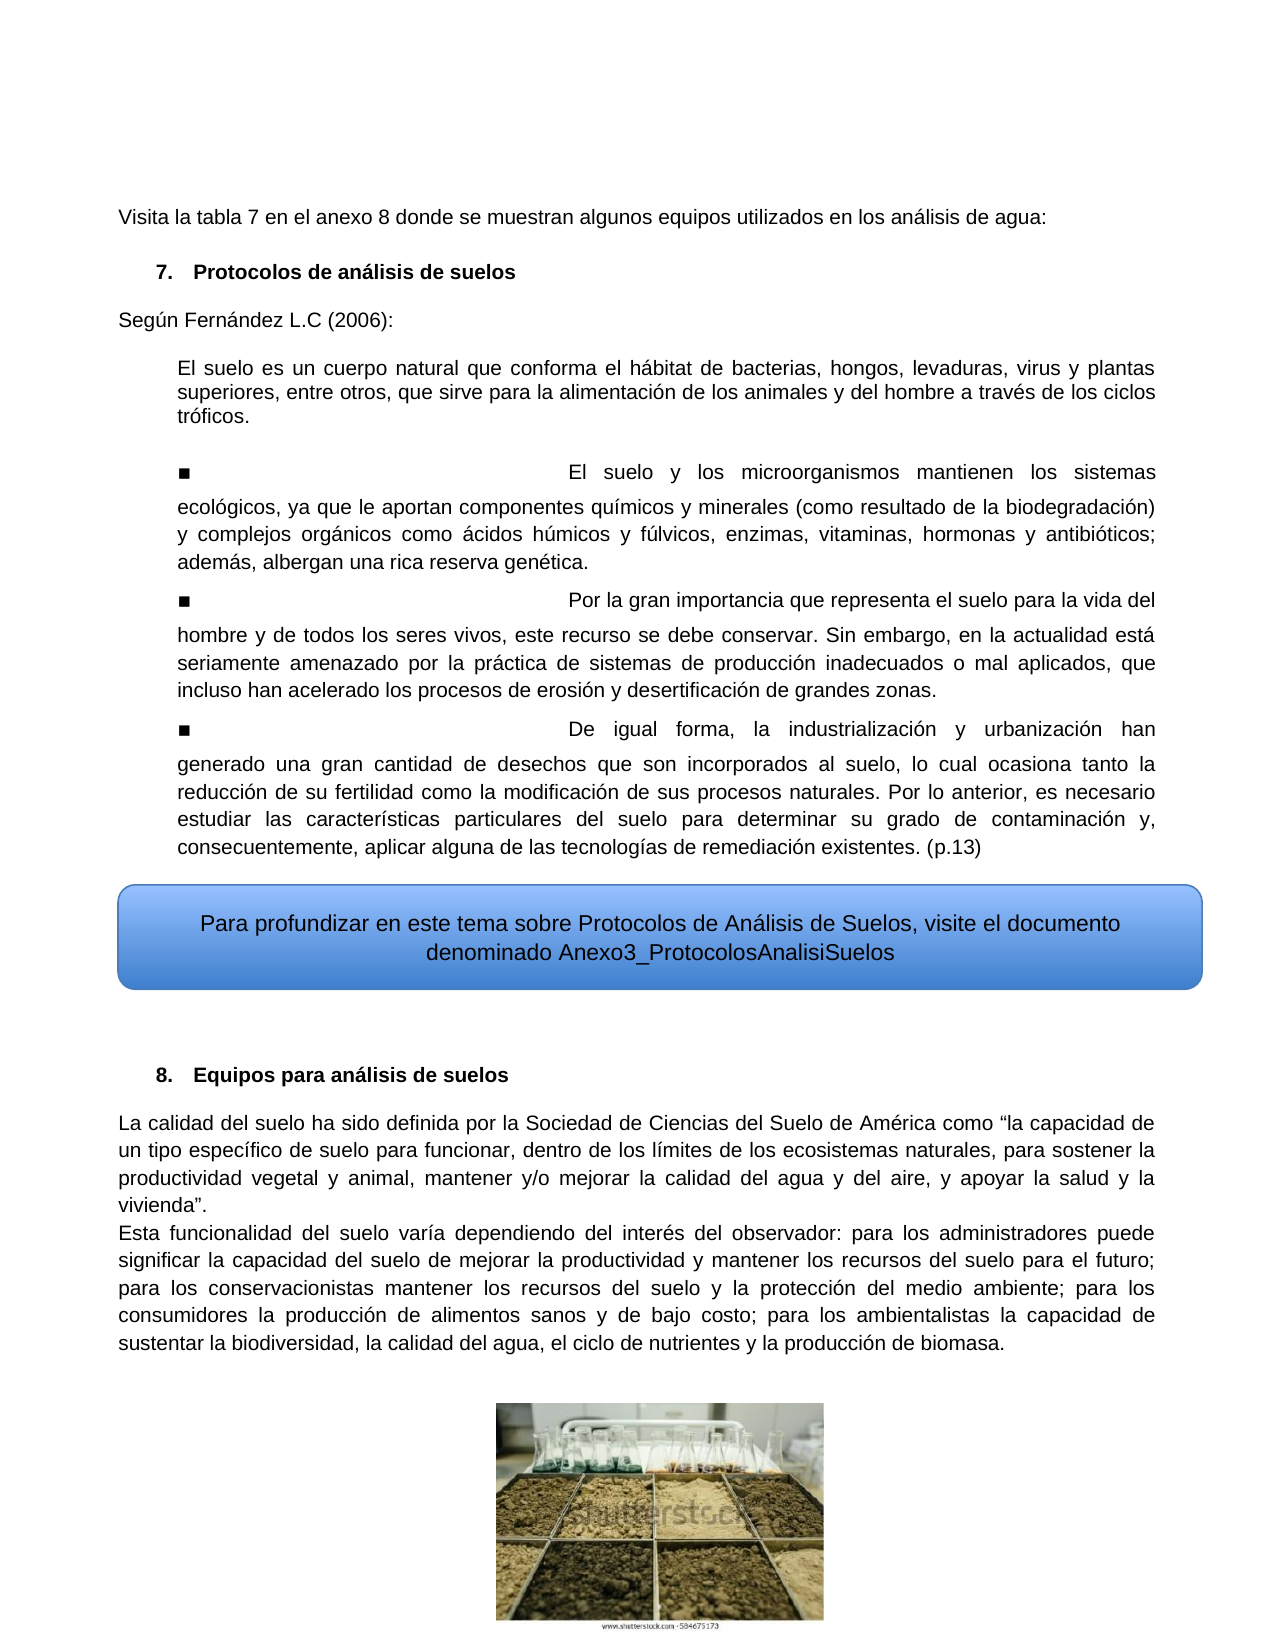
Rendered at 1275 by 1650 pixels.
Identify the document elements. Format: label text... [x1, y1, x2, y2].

text El suelo es un cuerpo natural que conforma el hábitat de bacterias, hongos, levaduras, virus y plantas superiores, entre otros, que sirve para la alimentación de los animales y del hombre a través de los ciclos tróficos. [177, 356, 1157, 427]
list De igual forma, la industrialización y urbanización han generado una gran cantidad de desechos que son incorporados al suelo, lo cual ocasiona tanto la reducción de su fertilidad como la modificación de sus procesos naturales. Por lo anterior, es necesario estudiar las características particulares del suelo para determinar su grado de contaminación y, consecuentemente, aplicar alguna de las tecnologías de remediación existentes. (p.13) [177, 706, 1157, 858]
list El suelo y los microorganismos mantienen los sistemas ecológicos, ya que le aportan componentes químicos y minerales (como resultado de la biodegradación) y complejos orgánicos como ácidos húmicos y fúlvicos, enzimas, vitaminas, hormonas y antibióticos; además, albergan una rica reserva genética. [177, 448, 1157, 573]
text La calidad del suelo ha sido definida por la Sociedad de Ciencias del Suelo de América como “la capacidad de un tipo específico de suelo para funcionar, dentro de los límites de los ecosistemas naturales, para sostener la productividad vegetal y animal, mantener y/o mejorar la calidad del agua y del aire, y apoyar la salud y la vivienda”. [118, 1111, 1157, 1217]
text Según Fernández L.C (2006): [118, 308, 1157, 332]
list Por la gran importancia que representa el suelo para la vida del hombre y de todos los seres vivos, este recurso se debe conservar. Sin embargo, en la actualidad está seriamente amenazado por la práctica de sistemas de producción inadecuados o mal aplicados, que incluso han acelerado los procesos de erosión y desertificación de grandes zonas. [177, 577, 1157, 702]
list Protocolos de análisis de suelos [156, 260, 1157, 284]
text Esta funcionalidad del suelo varía dependiendo del interés del observador: para los administradores puede significar la capacidad del suelo de mejorar la productividad y mantener los recursos del suelo para el futuro; para los conservacionistas mantener los recursos del suelo y la protección del medio ambiente; para los consumidores la producción de alimentos sanos y de bajo costo; para los ambientalistas la capacidad de sustentar la biodiversidad, la calidad del agua, el ciclo de nutrientes y la producción de biomasa. [118, 1221, 1157, 1354]
picture [496, 1403, 824, 1631]
text Visita la tabla 7 en el anexo 8 donde se muestran algunos equipos utilizados en los análisis de agua: [118, 205, 1157, 229]
list Equipos para análisis de suelos [156, 1063, 1157, 1087]
